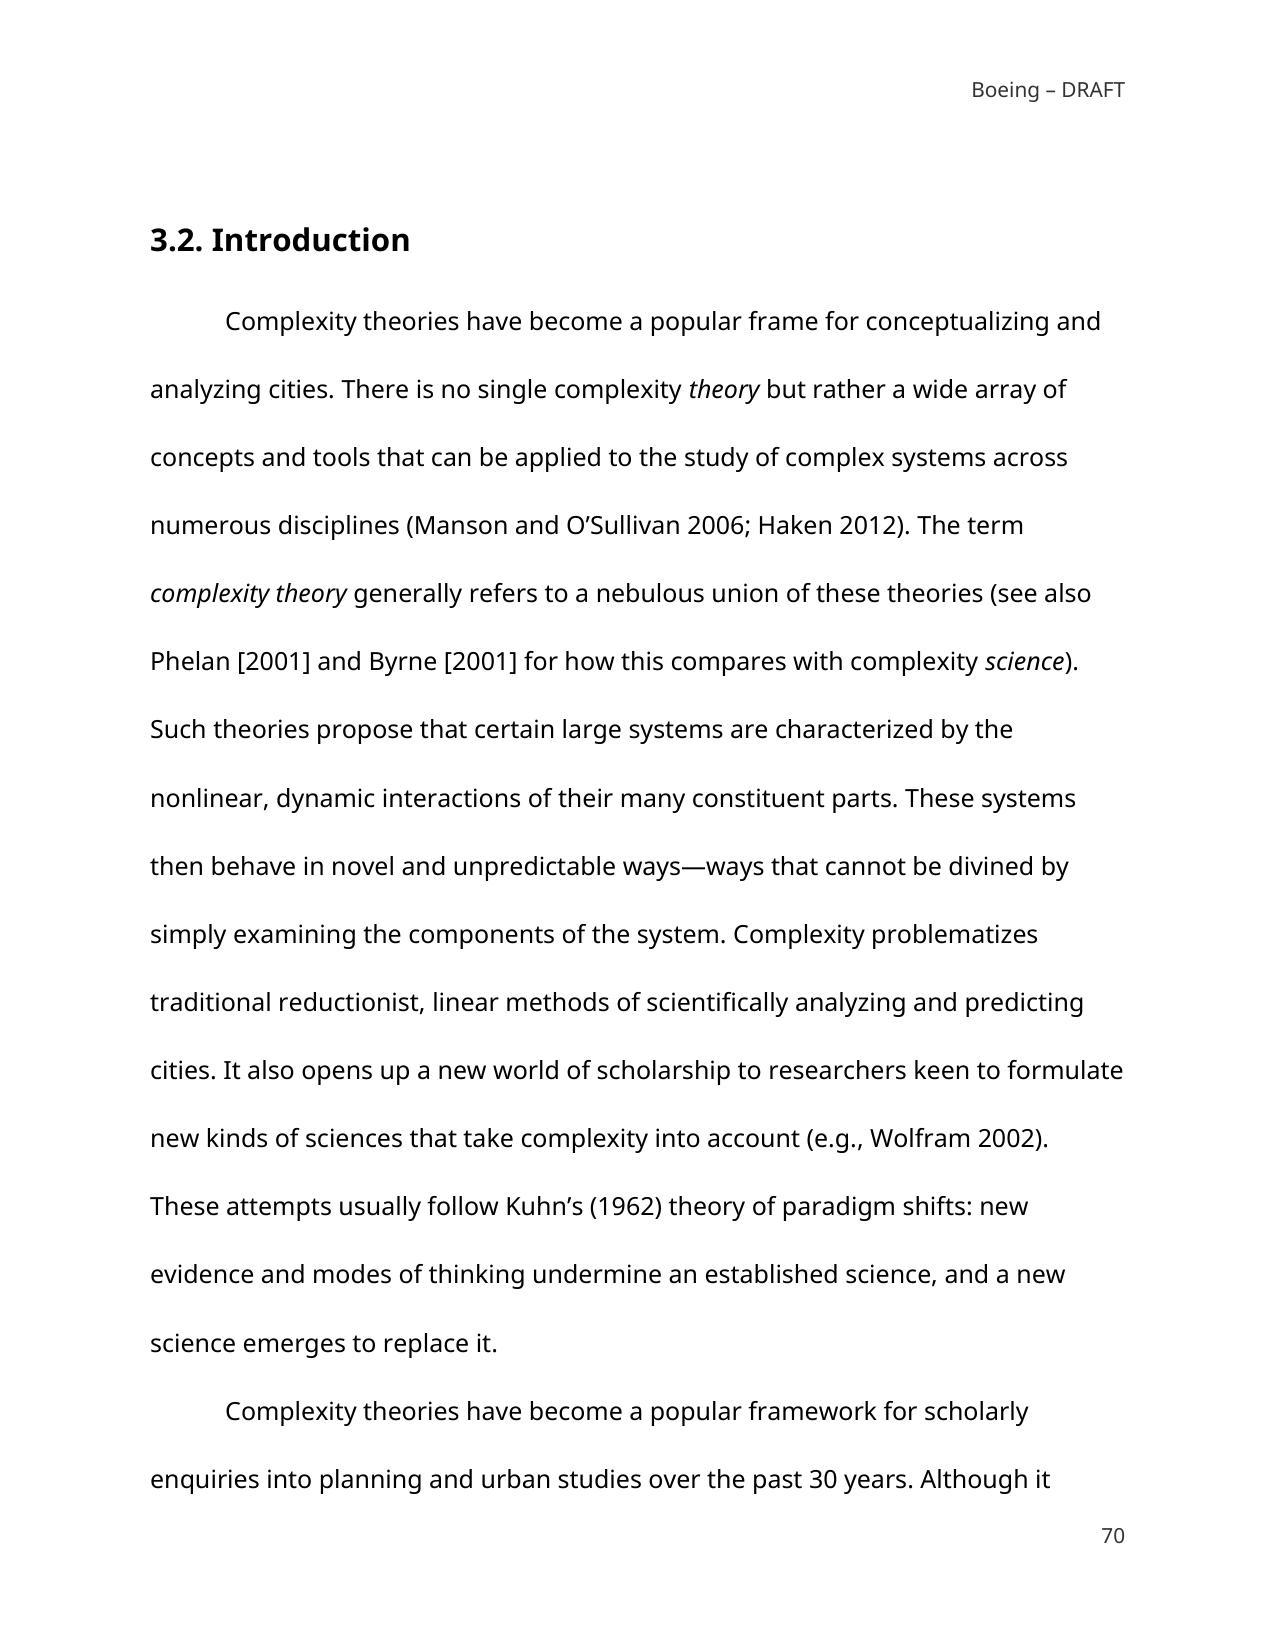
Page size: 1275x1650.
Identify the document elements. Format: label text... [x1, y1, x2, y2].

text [150, 1393, 1125, 1496]
text Complexity theories have become a popular frame for conceptualizing and analyzing cities. There is no single complexity theory but rather a wide array of concepts and tools that can be applied to the study of complex systems across numerous disciplines (Manson and O’Sullivan 2006; Haken 2012). The term complexity theory generally refers to a nebulous union of these theories (see also Phelan [2001] and Byrne [2001] for how this compares with complexity science). Such theories propose that certain large systems are characterized by the nonlinear, dynamic interactions of their many constituent parts. These systems then behave in novel and unpredictable ways—ways that cannot be divined by simply examining the components of the system. Complexity problematizes traditional reductionist, linear methods of scientifically analyzing and predicting cities. It also opens up a new world of scholarship to researchers keen to formulate new kinds of sciences that take complexity into account (e.g., Wolfram 2002). These attempts usually follow Kuhn’s (1962) theory of paradigm shifts: new evidence and modes of thinking undermine an established science, and a new science emerges to replace it. [150, 303, 1125, 1359]
subtitle Introduction [150, 218, 1125, 261]
